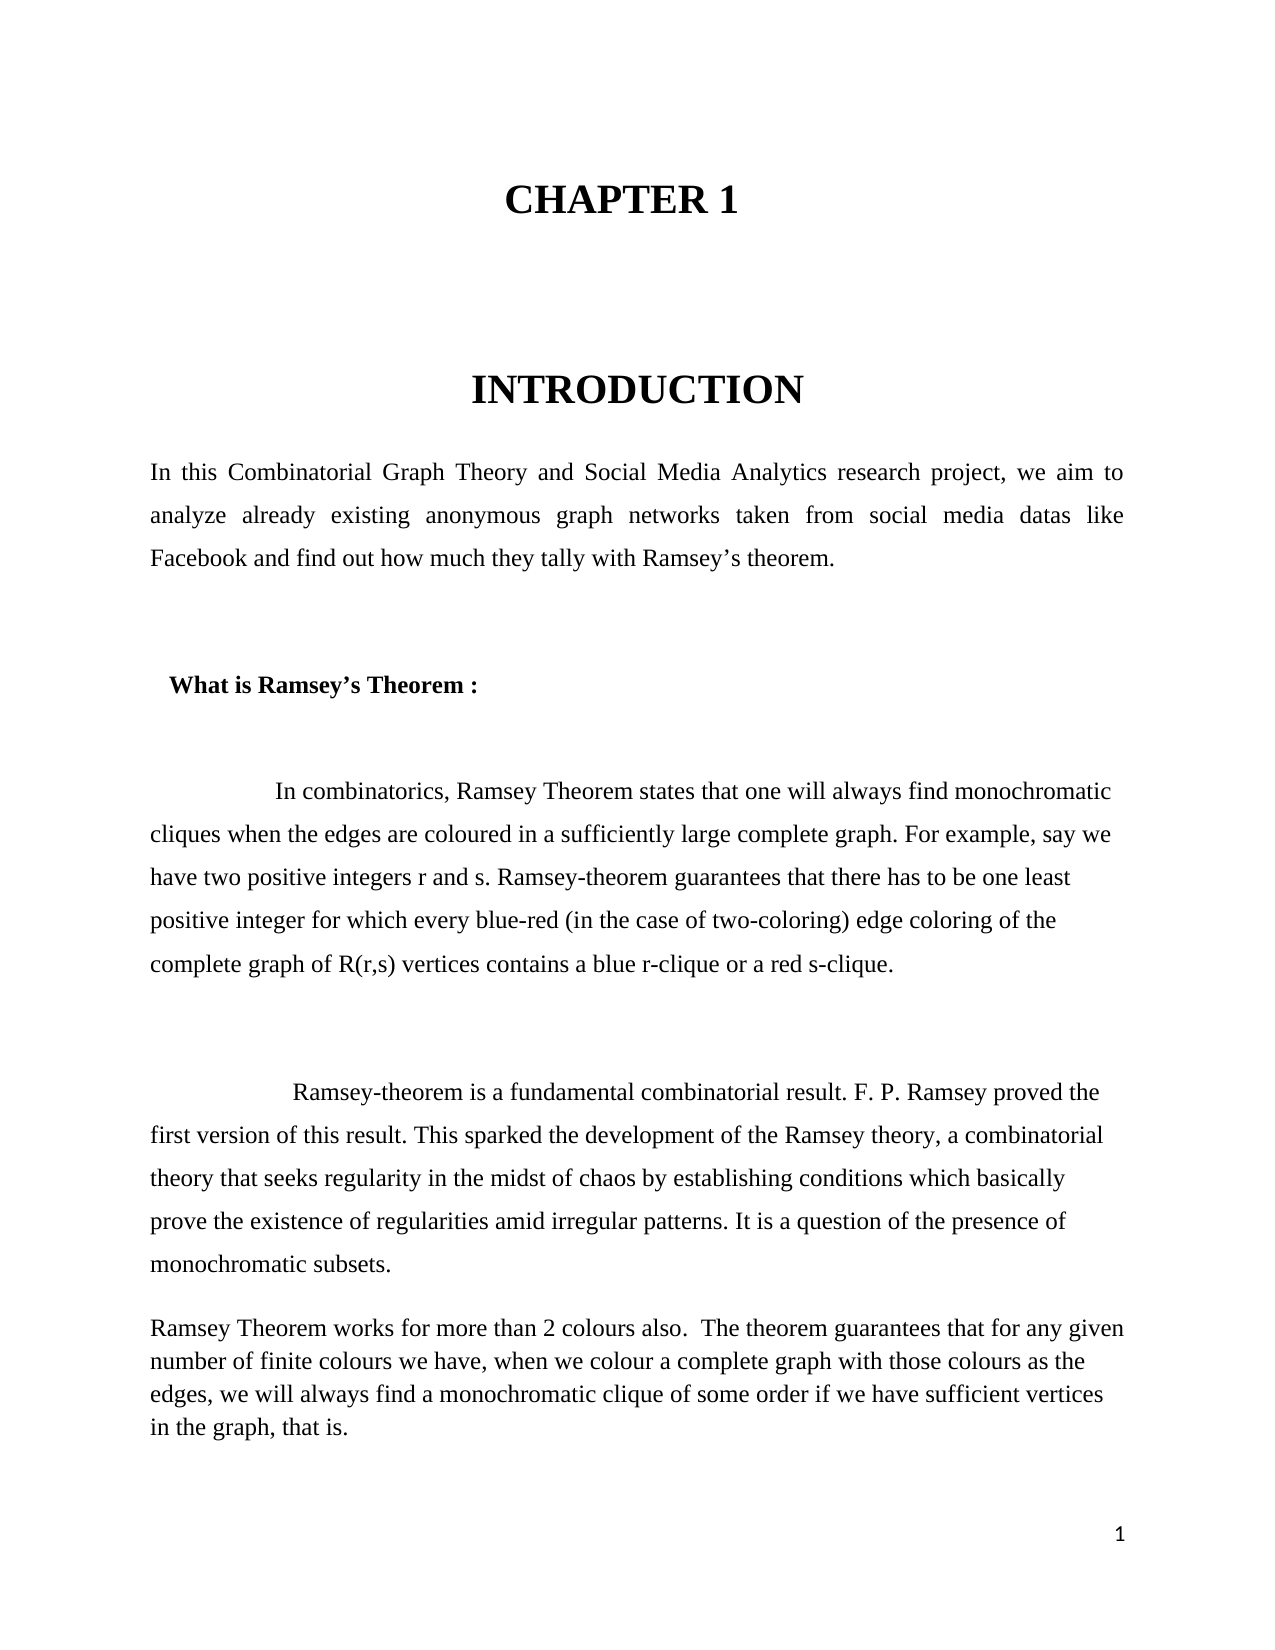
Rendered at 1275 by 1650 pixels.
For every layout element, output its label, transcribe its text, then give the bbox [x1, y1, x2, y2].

text INTRODUCTION [150, 364, 1125, 412]
text Ramsey Theorem works for more than 2 colours also. The theorem guarantees that for any given number of finite colours we have, when we colour a complete graph with those colours as the edges, we will always find a monochromatic clique of some order if we have sufficient vertices in the graph, that is. [150, 1313, 1125, 1441]
text CHAPTER 1 [150, 175, 1125, 223]
text In this Combinatorial Graph Theory and Social Media Analytics research project, we aim to analyze already existing anonymous graph networks taken from social media datas like Facebook and find out how much they tally with Ramsey’s theorem. [150, 457, 1125, 572]
text In combinatorics, Ramsey Theorem states that one will always find monochromatic cliques when the edges are coloured in a sufficiently large complete graph. For example, say we have two positive integers r and s. Ramsey-theorem guarantees that there has to be one least positive integer for which every blue-red (in the case of two-coloring) edge coloring of the complete graph of R(r,s) vertices contains a blue r-clique or a red s-clique. [150, 776, 1125, 977]
text What is Ramsey’s Theorem : [150, 670, 1125, 741]
text “Ramsey-theorem is a fundamental combinatorial result. F. P. Ramsey proved the first version of this result. This sparked the development of the Ramsey theory, a combinatorial theory that seeks regularity in the midst of chaos by establishing conditions which basically prove the existence of regularities amid irregular patterns. It is a question of the presence of monochromatic subsets. “ [150, 1077, 1125, 1278]
